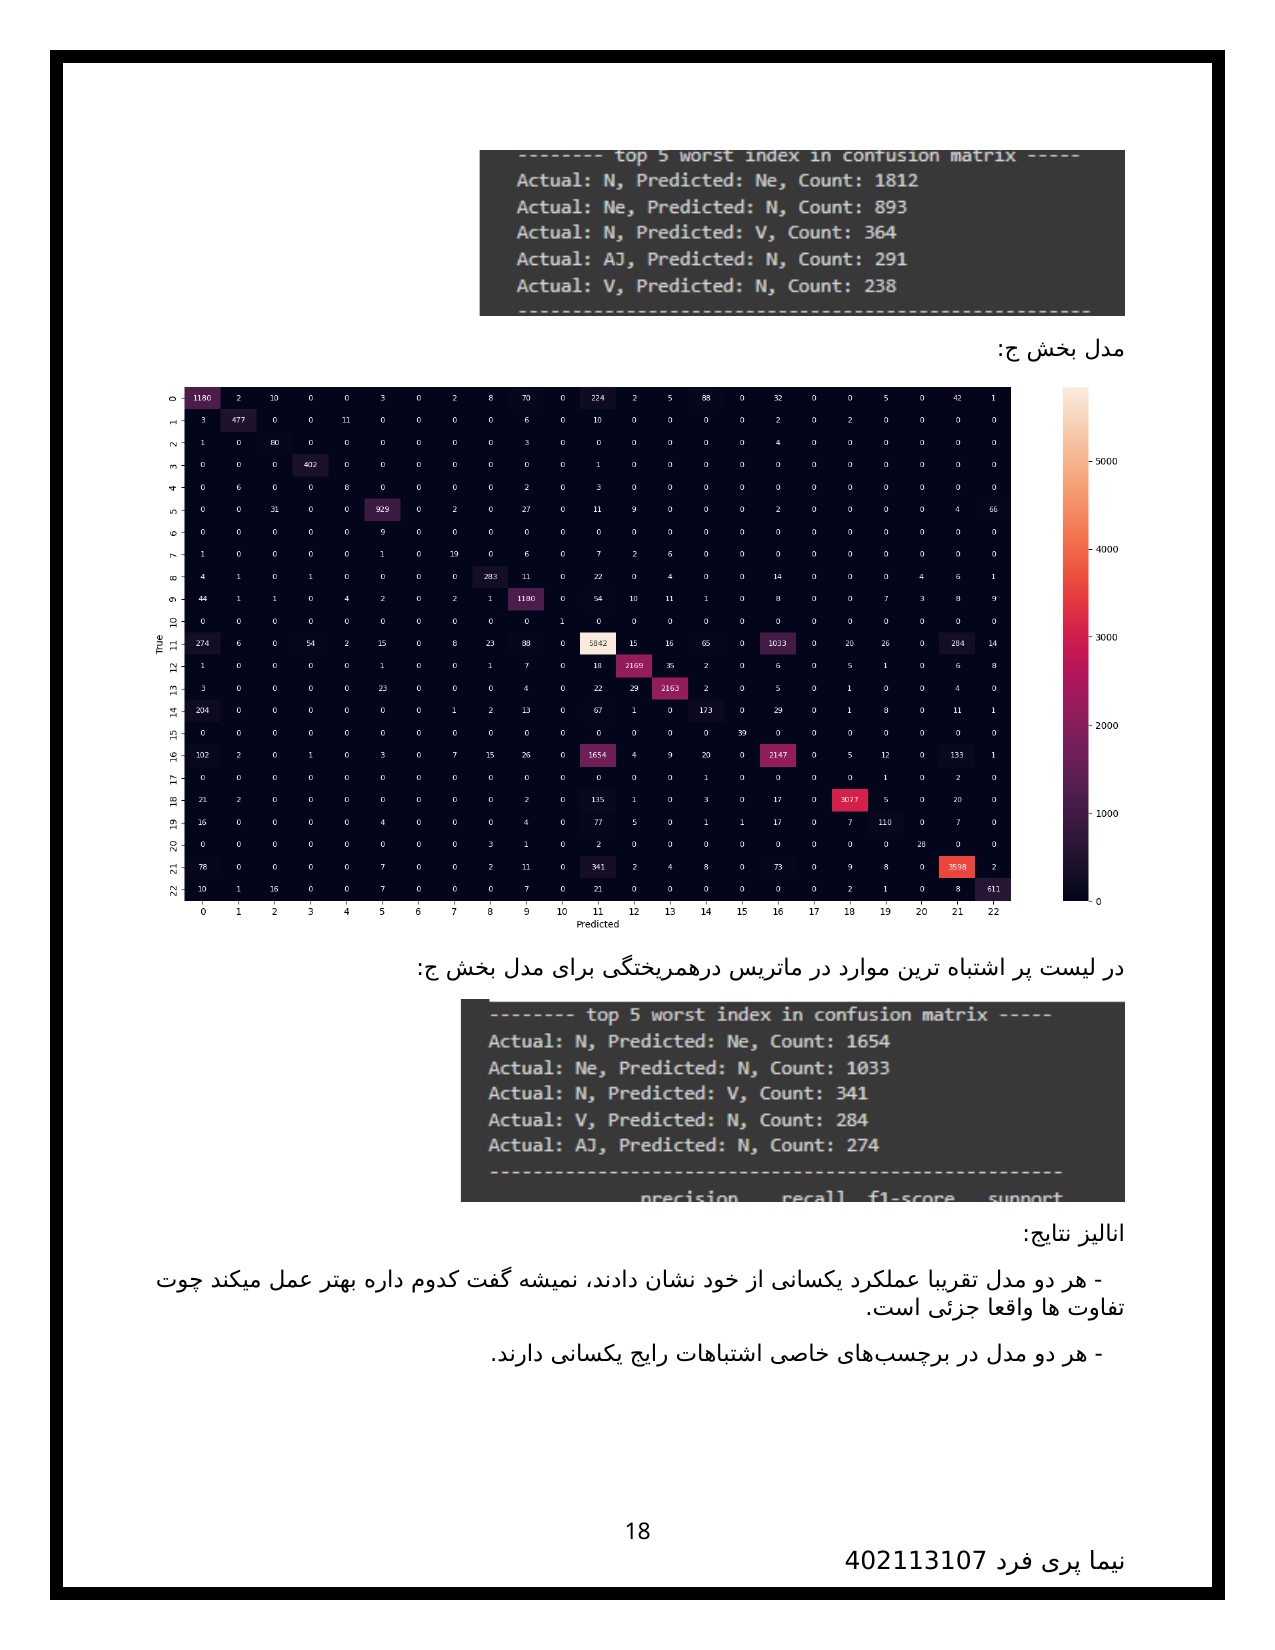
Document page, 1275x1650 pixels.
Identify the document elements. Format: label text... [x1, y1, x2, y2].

text - هر دو مدل در برچسب‌های خاصی اشتباهات رایج یکسانی دارند. [150, 1340, 1125, 1367]
picture [150, 380, 1125, 936]
picture [460, 999, 1125, 1202]
picture [479, 150, 1125, 316]
text انالیز نتایج: [150, 1220, 1125, 1247]
text - هر دو مدل تقریبا عملکرد یکسانی از خود نشان دادند، نمیشه گفت کدوم داره بهتر عمل میکند چوت تفاوت ها واقعا جزئی است. [150, 1266, 1125, 1321]
text در لیست پر اشتباه ترین موارد در ماتریس درهمریختگی برای مدل بخش ج: [150, 954, 1125, 981]
text مدل بخش ج: [150, 335, 1125, 361]
